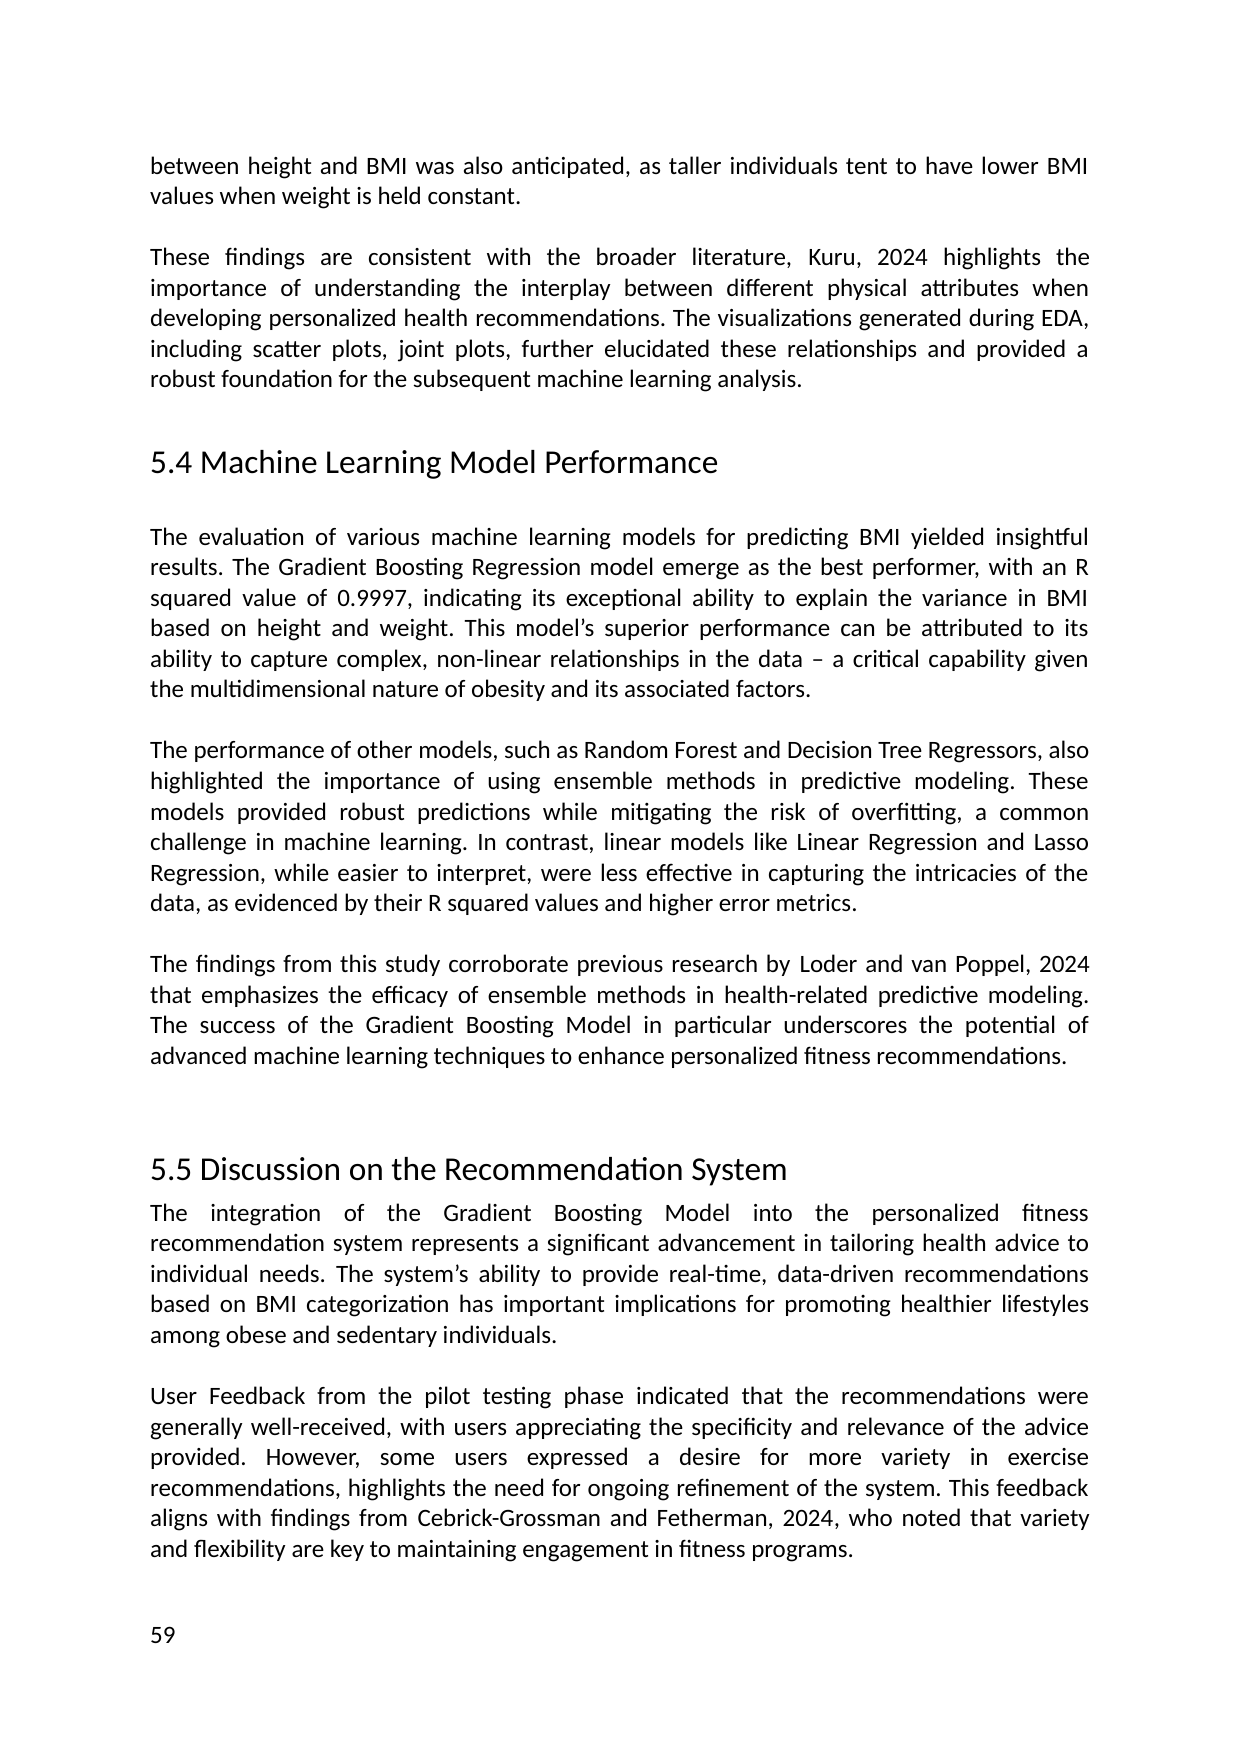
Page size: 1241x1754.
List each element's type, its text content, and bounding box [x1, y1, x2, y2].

subtitle 5.5 Discussion on the Recommendation System [150, 1148, 1090, 1189]
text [150, 150, 1090, 211]
text The performance of other models, such as Random Forest and Decision Tree Regressors, also highlighted the importance of using ensemble methods in predictive modeling. These models provided robust predictions while mitigating the risk of overfitting, a common challenge in machine learning. In contrast, linear models like Linear Regression and Lasso Regression, while easier to interpret, were less effective in capturing the intricacies of the data, as evidenced by their R squared values and higher error metrics. [150, 734, 1090, 918]
subtitle 5.4 Machine Learning Model Performance [150, 441, 1090, 482]
text The findings from this study corroborate previous research by that emphasizes the efficacy of ensemble methods in health-related predictive modeling. The success of the Gradient Boosting Model in particular underscores the potential of advanced machine learning techniques to enhance personalized fitness recommendations. [150, 948, 1090, 1070]
text The integration of the Gradient Boosting Model into the personalized fitness recommendation system represents a significant advancement in tailoring health advice to individual needs. The system’s ability to provide real-time, data-driven recommendations based on BMI categorization has important implications for promoting healthier lifestyles among obese and sedentary individuals. [150, 1197, 1090, 1350]
text The evaluation of various machine learning models for predicting BMI yielded insightful results. The Gradient Boosting Regression model emerge as the best performer, with an R squared value of 0.9997, indicating its exceptional ability to explain the variance in BMI based on height and weight. This model’s superior performance can be attributed to its ability to capture complex, non-linear relationships in the data – a critical capability given the multidimensional nature of obesity and its associated factors. [150, 521, 1090, 704]
text User Feedback from the pilot testing phase indicated that the recommendations were generally well-received, with users appreciating the specificity and relevance of the advice provided. However, some users expressed a desire for more variety in exercise recommendations, highlights the need for ongoing refinement of the system. This feedback aligns with findings from , who noted that variety and flexibility are key to maintaining engagement in fitness programs. [150, 1380, 1090, 1563]
text These findings are consistent with the broader literature, highlights the importance of understanding the interplay between different physical attributes when developing personalized health recommendations. The visualizations generated during EDA, including scatter plots, joint plots, further elucidated these relationships and provided a robust foundation for the subsequent machine learning analysis. [150, 242, 1090, 394]
